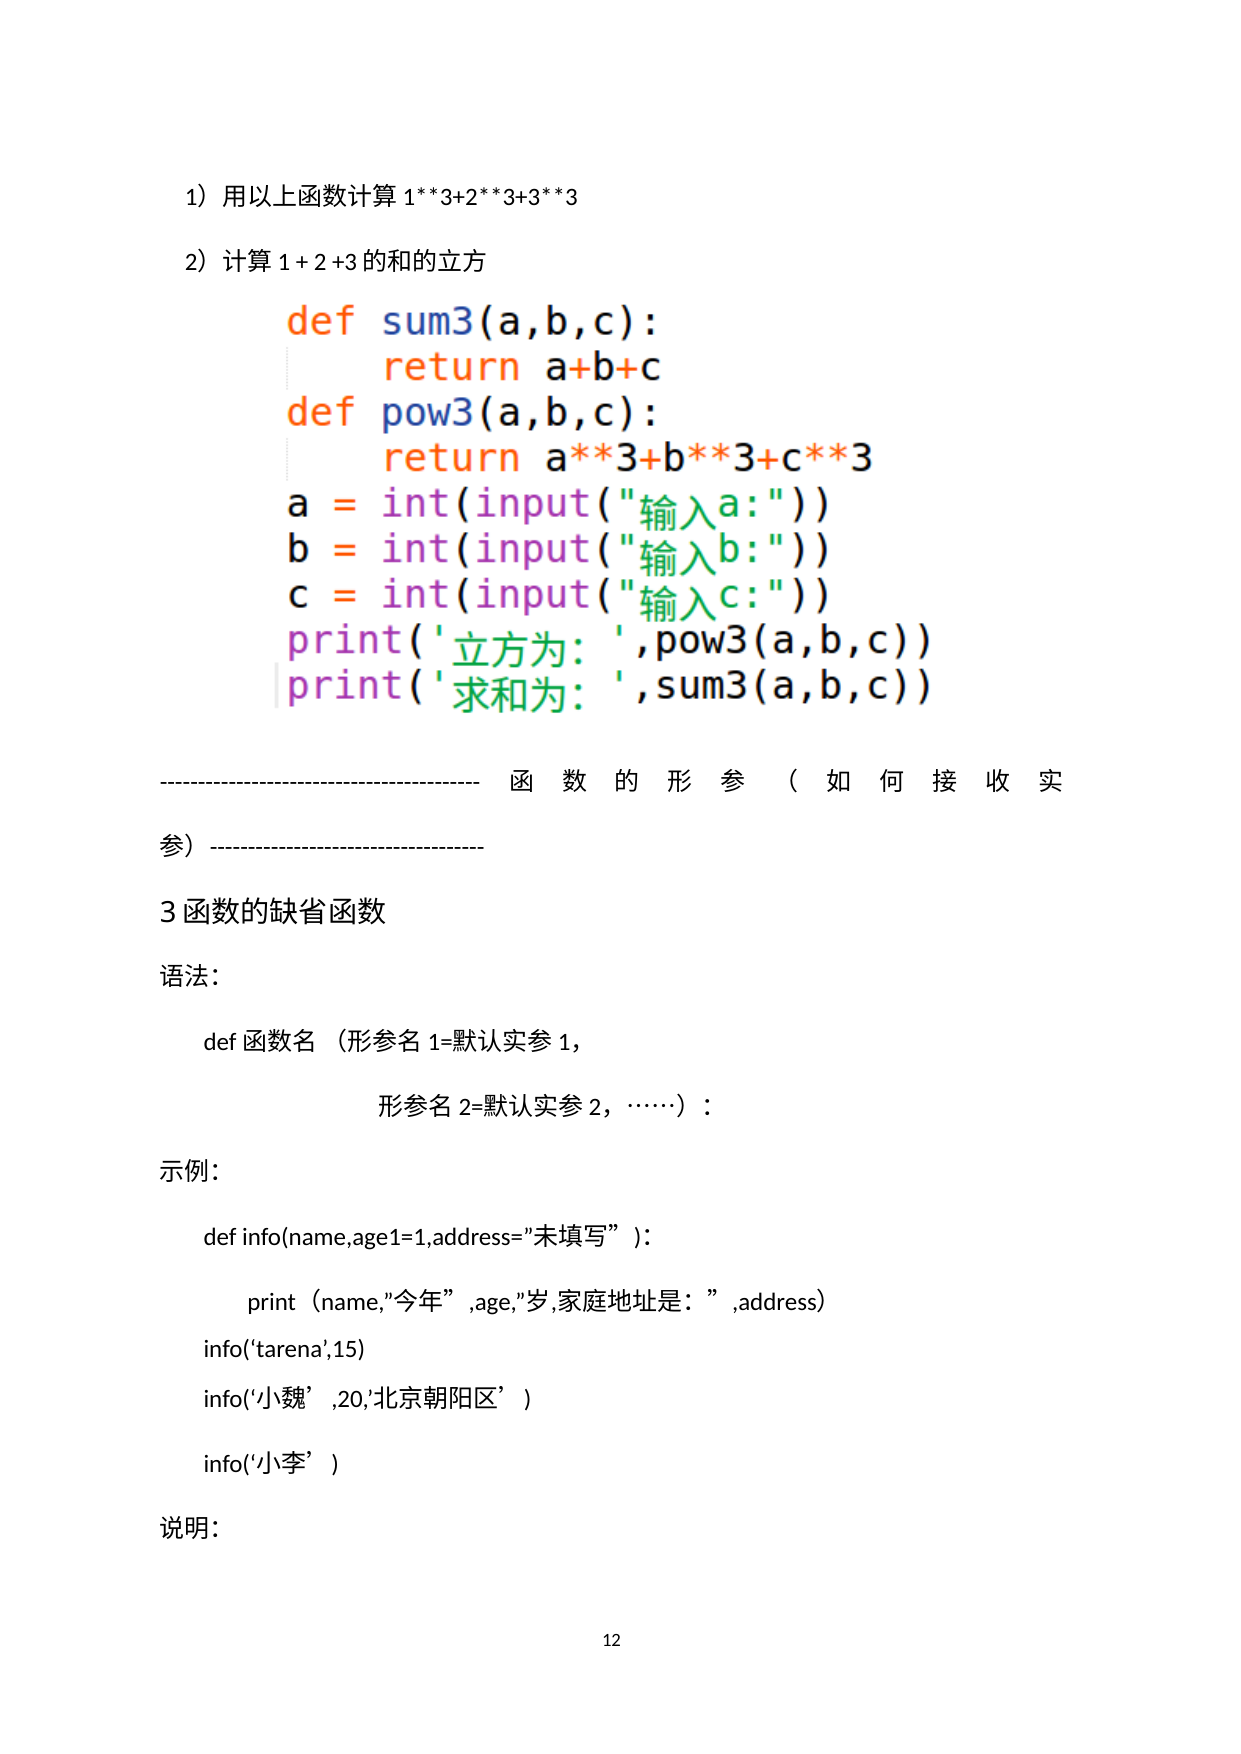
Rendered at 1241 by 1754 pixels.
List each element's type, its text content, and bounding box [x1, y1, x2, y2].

text ------------------------------------------函数的形参（如何接收实参）------------------------------------ [159, 747, 1063, 877]
text 示例： [159, 1137, 1063, 1202]
picture [274, 292, 948, 724]
text info(‘小魏’,20,’北京朝阳区’) [203, 1364, 1063, 1429]
text print（name,”今年”,age,”岁,家庭地址是：”,address） [203, 1267, 1063, 1332]
text info(‘tarena’,15) [203, 1332, 1063, 1364]
text def 函数名 （形参名1=默认实参1， [203, 1007, 1063, 1072]
text 3函数的缺省函数 [159, 877, 1063, 942]
text 形参名2=默认实参2，……）： [334, 1072, 1063, 1137]
text info(‘小李’) [203, 1429, 1063, 1494]
text 语法： [159, 942, 1063, 1007]
text 1）用以上函数计算1**3+2**3+3**3 [159, 162, 1063, 227]
text 说明： [159, 1494, 1063, 1559]
text 2）计算1 + 2 +3的和的立方 [159, 227, 1063, 292]
text def info(name,age1=1,address=”未填写”)： [203, 1202, 1063, 1267]
